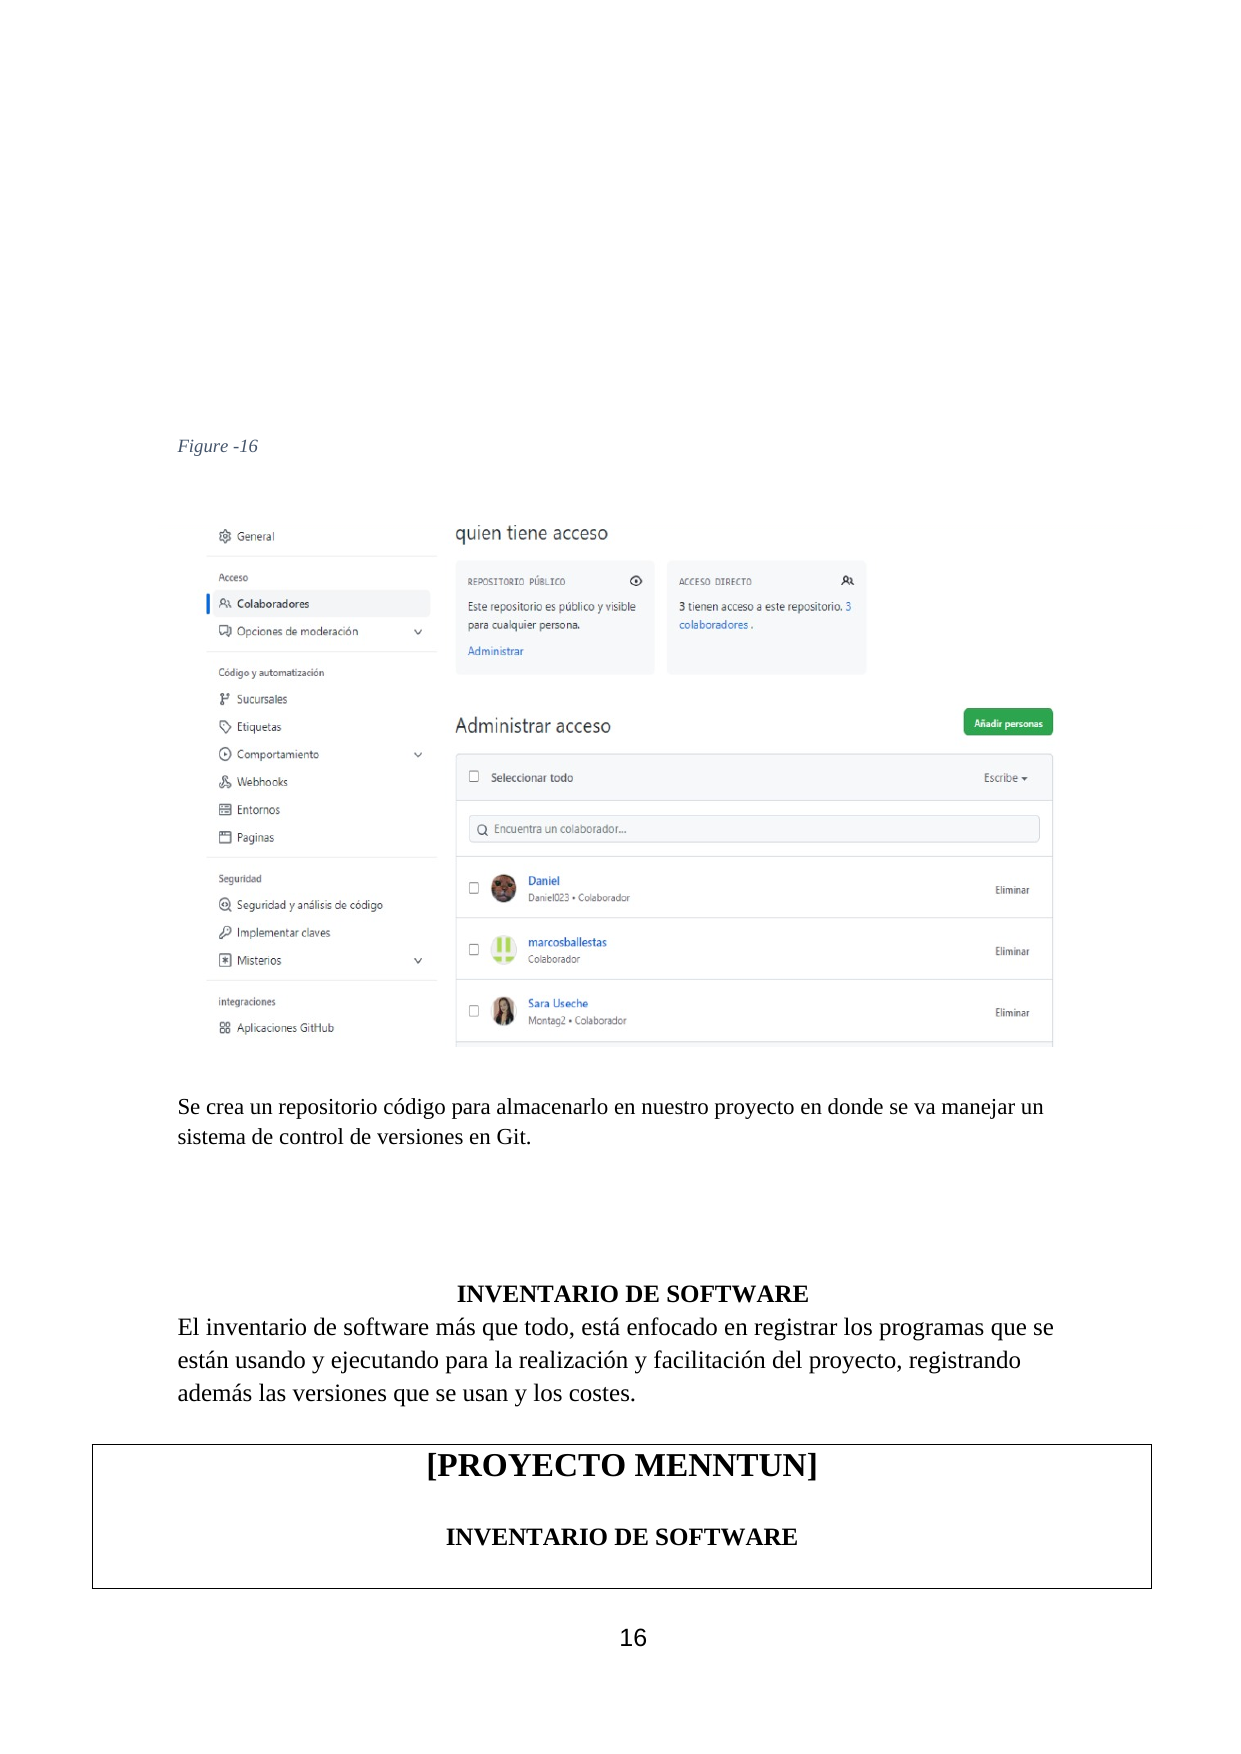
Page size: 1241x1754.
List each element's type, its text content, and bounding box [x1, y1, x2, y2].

subtitle INVENTARIO DE SOFTWARE [177, 1279, 1089, 1308]
text Figure -16 [177, 435, 1089, 457]
picture [157, 525, 1203, 1047]
table_header [PROYECTO MENNTUN] INVENTARIO DE SOFTWARE [93, 1445, 1151, 1588]
text El inventario de software más que todo, está enfocado en registrar los programas que se están usando y ejecutando para la realización y facilitación del proyecto, registrando además las versiones que se usan y los costes. [177, 1312, 1089, 1407]
text Se crea un repositorio código para almacenarlo en nuestro proyecto en donde se va manejar un sistema de control de versiones en Git. [177, 1093, 1089, 1150]
